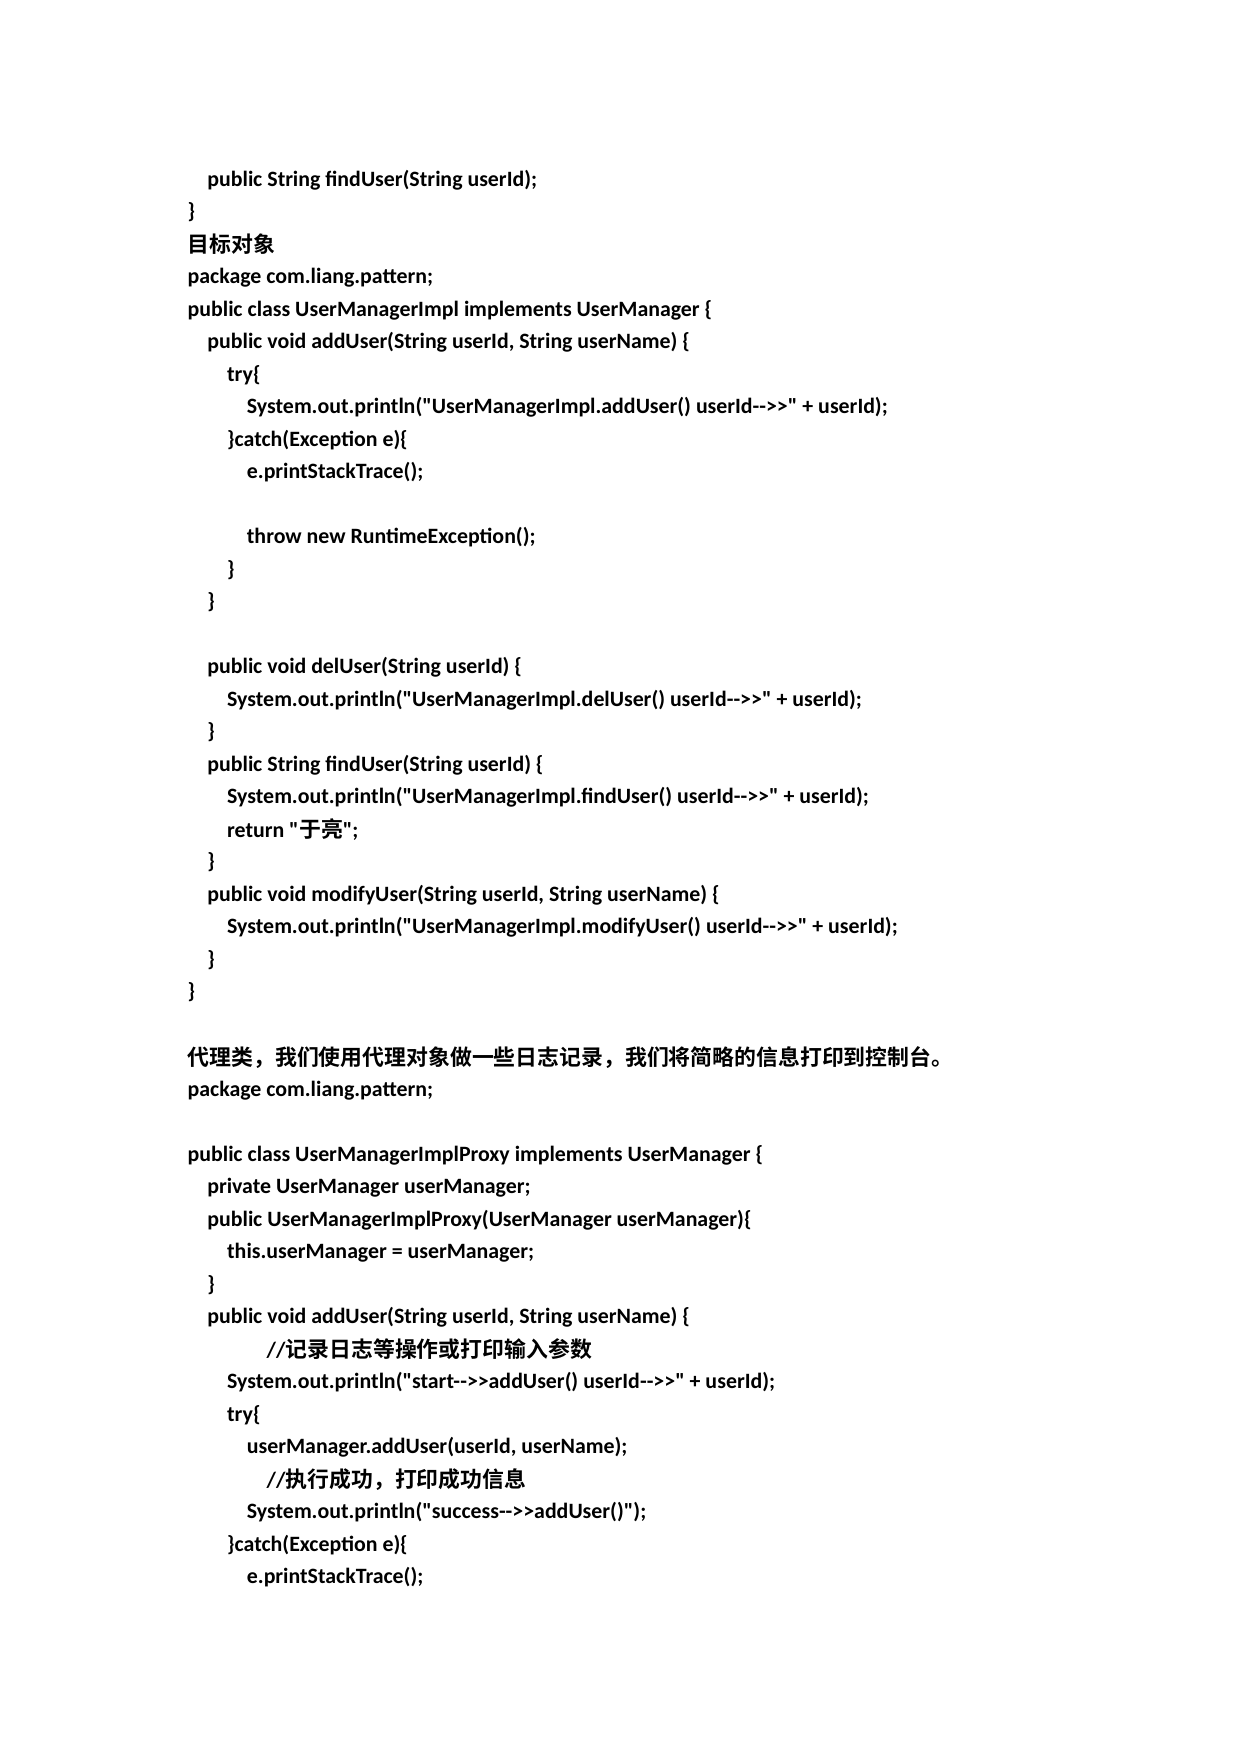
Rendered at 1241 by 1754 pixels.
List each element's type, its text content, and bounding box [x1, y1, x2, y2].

text System.out.println("UserManagerImpl.delUser() userId-->>" + userId); [187, 682, 1053, 714]
text try{ [187, 357, 1053, 389]
text }catch(Exception e){ [187, 1527, 1053, 1559]
text try{ [187, 1397, 1053, 1429]
text userManager.addUser(userId, userName); [187, 1429, 1053, 1462]
text } [187, 714, 1053, 747]
text } [187, 552, 1053, 584]
text e.printStackTrace(); [187, 454, 1053, 487]
text } [187, 584, 1053, 617]
text public void modifyUser(String userId, String userName) { [187, 877, 1053, 909]
text System.out.println("UserManagerImpl.modifyUser() userId-->>" + userId); [187, 909, 1053, 942]
text 目标对象 [187, 227, 1053, 259]
text public String findUser(String userId); [187, 162, 1053, 194]
text public class UserManagerImpl implements UserManager { [187, 292, 1053, 324]
text } [187, 844, 1053, 877]
text this.userManager = userManager; [187, 1234, 1053, 1267]
text }catch(Exception e){ [187, 422, 1053, 454]
text //执行成功，打印成功信息 [187, 1462, 1053, 1494]
text public void addUser(String userId, String userName) { [187, 1299, 1053, 1332]
text 代理类，我们使用代理对象做一些日志记录，我们将简略的信息打印到控制台。 [187, 1039, 1053, 1072]
text public void addUser(String userId, String userName) { [187, 324, 1053, 357]
text public class UserManagerImplProxy implements UserManager { [187, 1137, 1053, 1169]
text private UserManager userManager; [187, 1169, 1053, 1202]
text System.out.println("start-->>addUser() userId-->>" + userId); [187, 1364, 1053, 1397]
text } [187, 974, 1053, 1007]
text return "于亮"; [187, 812, 1053, 844]
text package com.liang.pattern; [187, 1072, 1053, 1104]
text public UserManagerImplProxy(UserManager userManager){ [187, 1202, 1053, 1234]
text System.out.println("UserManagerImpl.addUser() userId-->>" + userId); [187, 389, 1053, 422]
text public String findUser(String userId) { [187, 747, 1053, 779]
text System.out.println("UserManagerImpl.findUser() userId-->>" + userId); [187, 779, 1053, 812]
text //记录日志等操作或打印输入参数 [187, 1332, 1053, 1364]
text System.out.println("success-->>addUser()"); [187, 1494, 1053, 1527]
text package com.liang.pattern; [187, 259, 1053, 292]
text } [187, 942, 1053, 974]
text } [187, 1267, 1053, 1299]
text } [187, 194, 1053, 227]
text e.printStackTrace(); [187, 1559, 1053, 1592]
text public void delUser(String userId) { [187, 649, 1053, 682]
text throw new RuntimeException(); [187, 519, 1053, 552]
